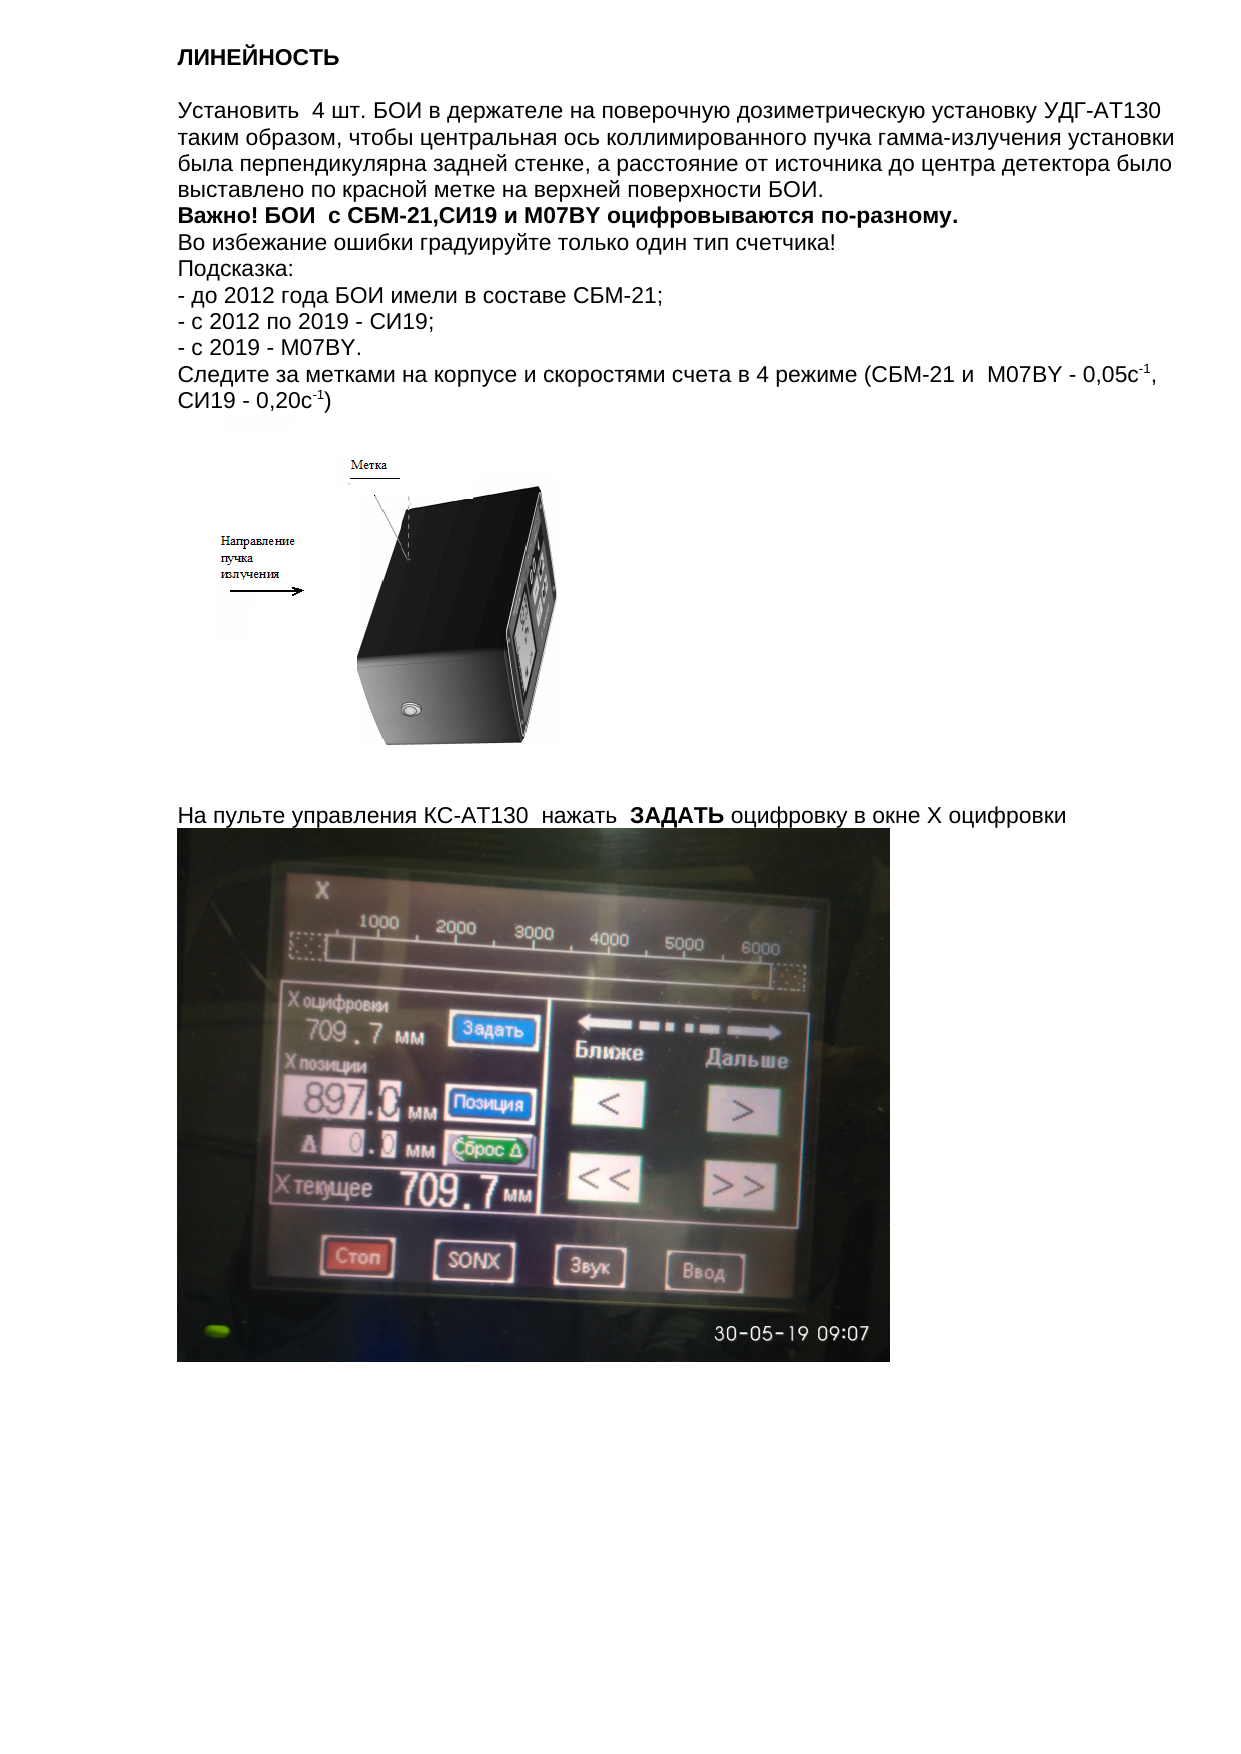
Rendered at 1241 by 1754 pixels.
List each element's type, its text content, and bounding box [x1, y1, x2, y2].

text - с 2019 - М07BY. [177, 334, 1181, 361]
text - до 2012 года БОИ имели в составе СБМ-21; [177, 282, 1181, 308]
text ЛИНЕЙНОСТЬ [177, 44, 1181, 71]
text Следите за метками на корпусе и скоростями счета в 4 режиме (СБМ-21 и М07BY - 0,05с-1, СИ19 - 0,20с-1) [177, 361, 1181, 413]
text Подсказка: [177, 255, 1181, 282]
text Важно! БОИ с СБМ-21,СИ19 и М07BY оцифровываются по-разному. [177, 202, 1181, 229]
picture [177, 413, 627, 777]
text Установить 4 шт. БОИ в держателе на поверочную дозиметрическую установку УДГ-АТ130 таким образом, чтобы центральная ось коллимированного пучка гамма-излучения установки была перпендикулярна задней стенке, а расстояние от источника до центра детектора было выставлено по красной метке на верхней поверхности БОИ. [177, 97, 1181, 202]
text На пульте управления КС-АТ130 нажать ЗАДАТЬ оцифровку в окне Х оцифровки [177, 802, 1181, 829]
text Во избежание ошибки градуируйте только один тип счетчика! [177, 229, 1181, 255]
picture [177, 828, 890, 1362]
text - с 2012 по 2019 - СИ19; [177, 308, 1181, 334]
